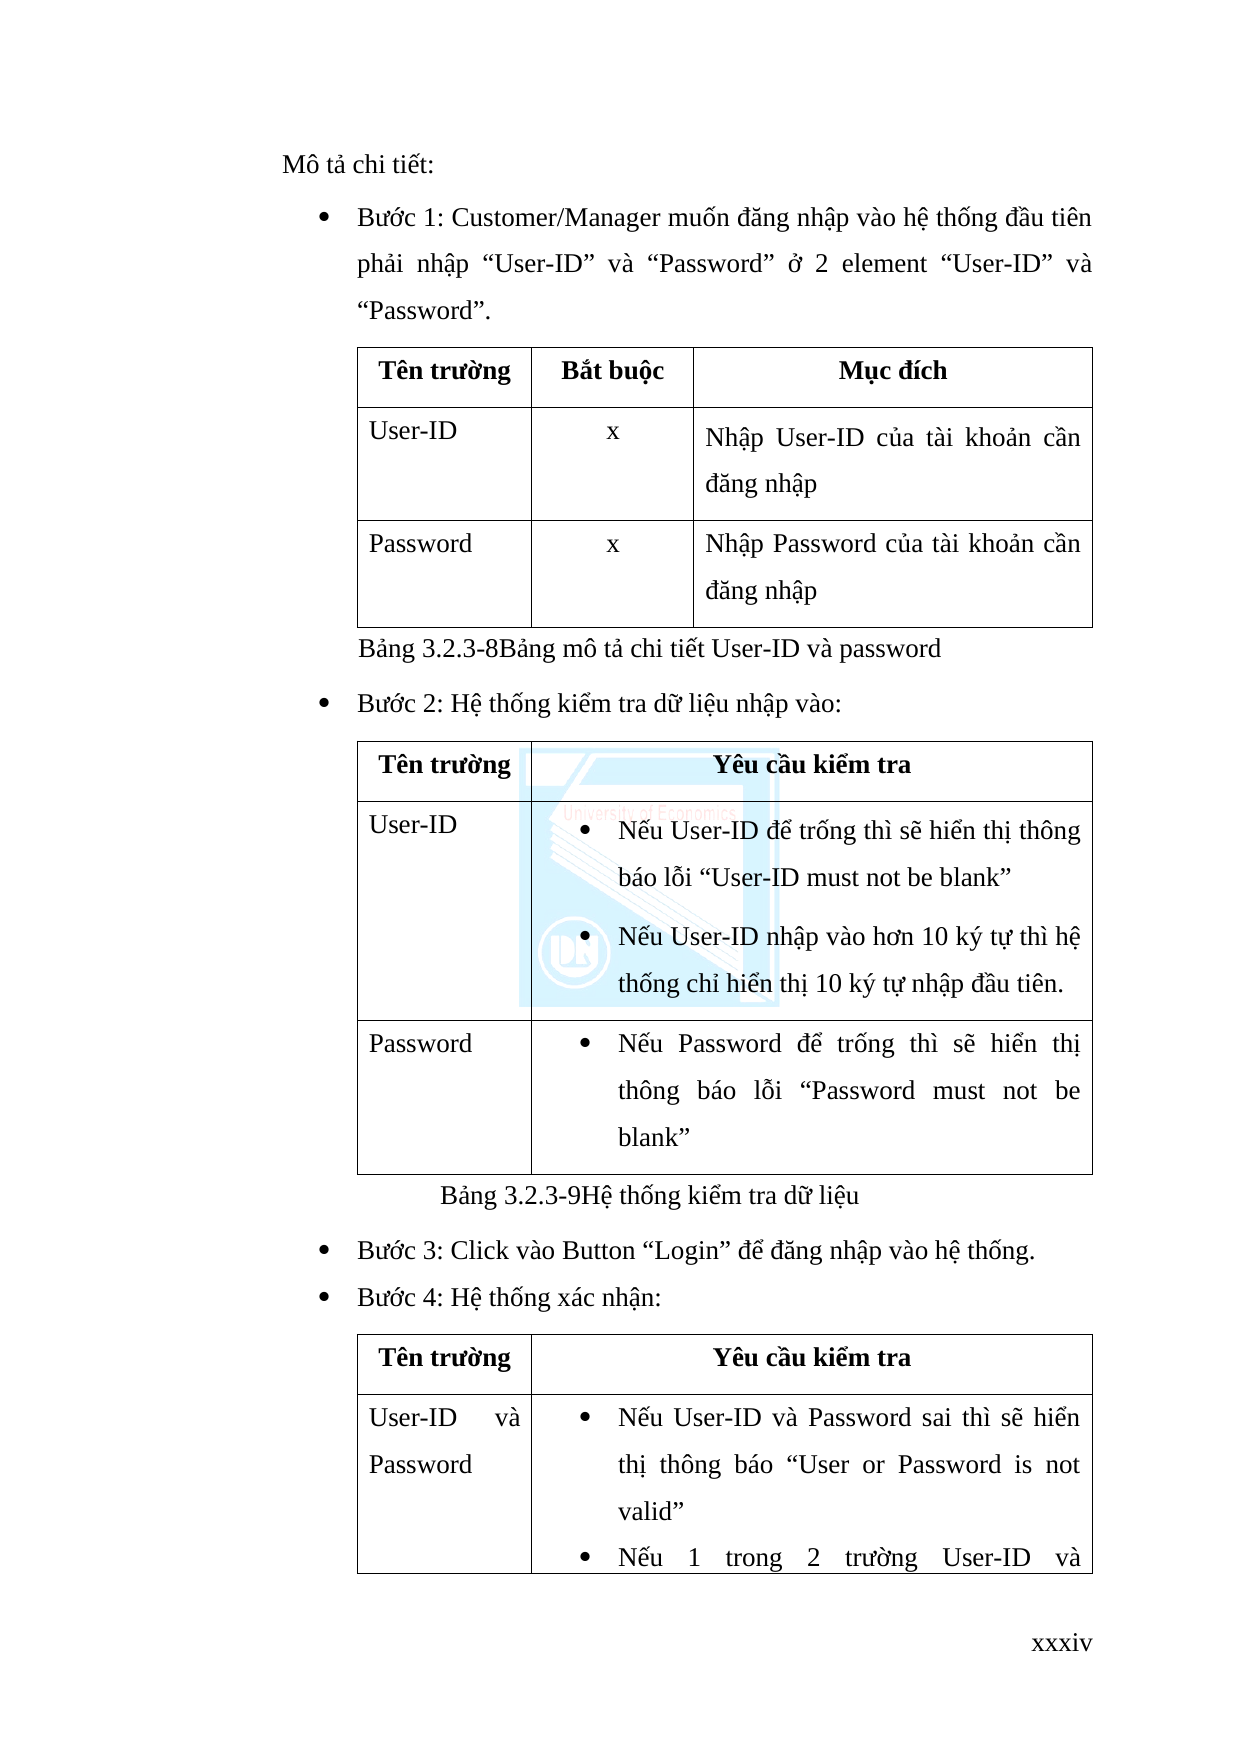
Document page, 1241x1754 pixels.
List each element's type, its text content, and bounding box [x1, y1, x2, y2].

table_cell Nếu Password để trống thì sẽ hiển thị thông báo lỗi “Password must not be blank” [532, 1021, 1092, 1173]
table_header Tên trường [358, 742, 531, 801]
table_cell Nếu User-ID để trống thì sẽ hiển thị thông báo lỗi “User-ID must not be blank” Nếu User-ID nhập vào hơn 10 ký tự thì hệ thống chỉ hiển thị 10 ký tự nhập đầu tiên. [532, 802, 1092, 1020]
table_header Yêu cầu kiểm tra [532, 1335, 1092, 1394]
table_header Bắt buộc [532, 348, 693, 407]
table_header Mục đích [694, 348, 1092, 407]
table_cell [532, 1395, 1092, 1573]
table_cell User-ID [358, 408, 531, 520]
table_cell x [532, 521, 693, 627]
table_header Tên trường [358, 1335, 531, 1394]
table_cell Nhập Password của tài khoản cần đăng nhập [694, 521, 1092, 627]
table_cell User-ID [358, 802, 531, 1020]
table_cell User-ID và Password [358, 1395, 531, 1573]
list Bước 4: Hệ thống xác nhận: [319, 1281, 1092, 1312]
table_cell Nhập User-ID của tài khoản cần đăng nhập [694, 408, 1092, 520]
text Mô tả chi tiết: [207, 148, 1092, 179]
text Bảng 3.2.3-2Hệ thống kiểm tra dữ liệu [207, 1179, 1092, 1210]
table_cell x [532, 408, 693, 520]
list Bước 1: Customer/Manager muốn đăng nhập vào hệ thống đầu tiên phải nhập “User-ID” và “Password” ở 2 element “User-ID” và “Password”. [319, 201, 1092, 325]
list Bước 3: Click vào Button “Login” để đăng nhập vào hệ thống. [319, 1234, 1092, 1265]
table_cell Password [358, 1021, 531, 1173]
table_header Yêu cầu kiểm tra [532, 742, 1092, 801]
text Bảng 3.2.3-1Bảng mô tả chi tiết User-ID và password [207, 632, 1092, 663]
list Bước 2: Hệ thống kiểm tra dữ liệu nhập vào: [319, 687, 1092, 719]
table_cell Password [358, 521, 531, 627]
table_header Tên trường [358, 348, 531, 407]
